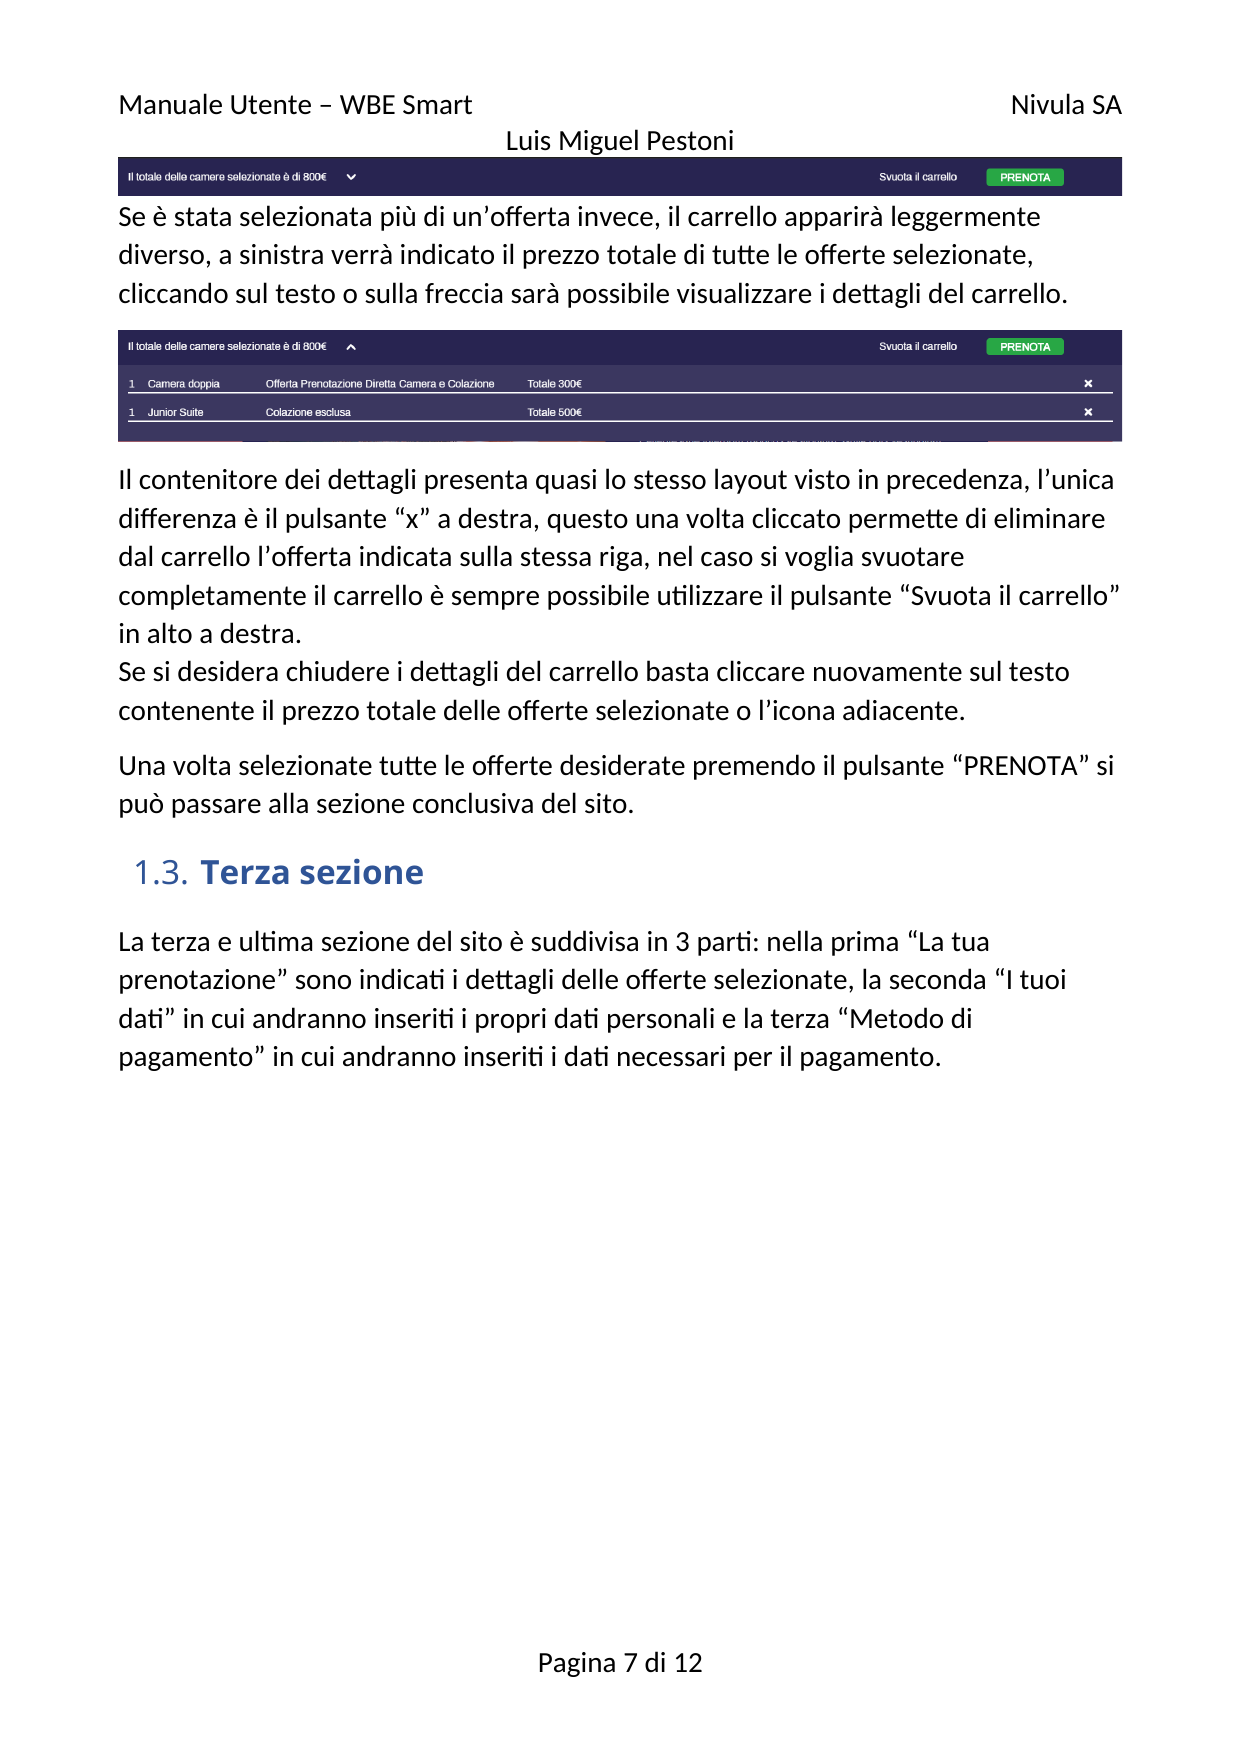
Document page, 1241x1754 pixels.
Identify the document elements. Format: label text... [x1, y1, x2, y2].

text La terza e ultima sezione del sito è suddivisa in 3 parti: nella prima “La tua prenotazione” sono indicati i dettagli delle offerte selezionate, la seconda “I tuoi dati” in cui andranno inseriti i propri dati personali e la terza “Metodo di pagamento” in cui andranno inseriti i dati necessari per il pagamento. [118, 923, 1122, 1074]
picture [118, 157, 1123, 196]
text Una volta selezionate tutte le offerte desiderate premendo il pulsante “PRENOTA” si può passare alla sezione conclusiva del sito. [118, 747, 1122, 821]
text Se è stata selezionata più di un’offerta invece, il carrello apparirà leggermente diverso, a sinistra verrà indicato il prezzo totale di tutte le offerte selezionate, cliccando sul testo o sulla freccia sarà possibile visualizzare i dettagli del carrello. [118, 196, 1122, 310]
text Il contenitore dei dettagli presenta quasi lo stesso layout visto in precedenza, l’unica differenza è il pulsante “x” a destra, questo una volta cliccato permette di eliminare dal carrello l’offerta indicata sulla stessa riga, nel caso si voglia svuotare completamente il carrello è sempre possibile utilizzare il pulsante “Svuota il carrello” in alto a destra. Se si desidera chiudere i dettagli del carrello basta cliccare nuovamente sul testo contenente il prezzo totale delle offerte selezionate o l’icona adiacente. [118, 461, 1122, 727]
subtitle Terza sezione [133, 849, 1122, 894]
picture [118, 330, 1123, 442]
